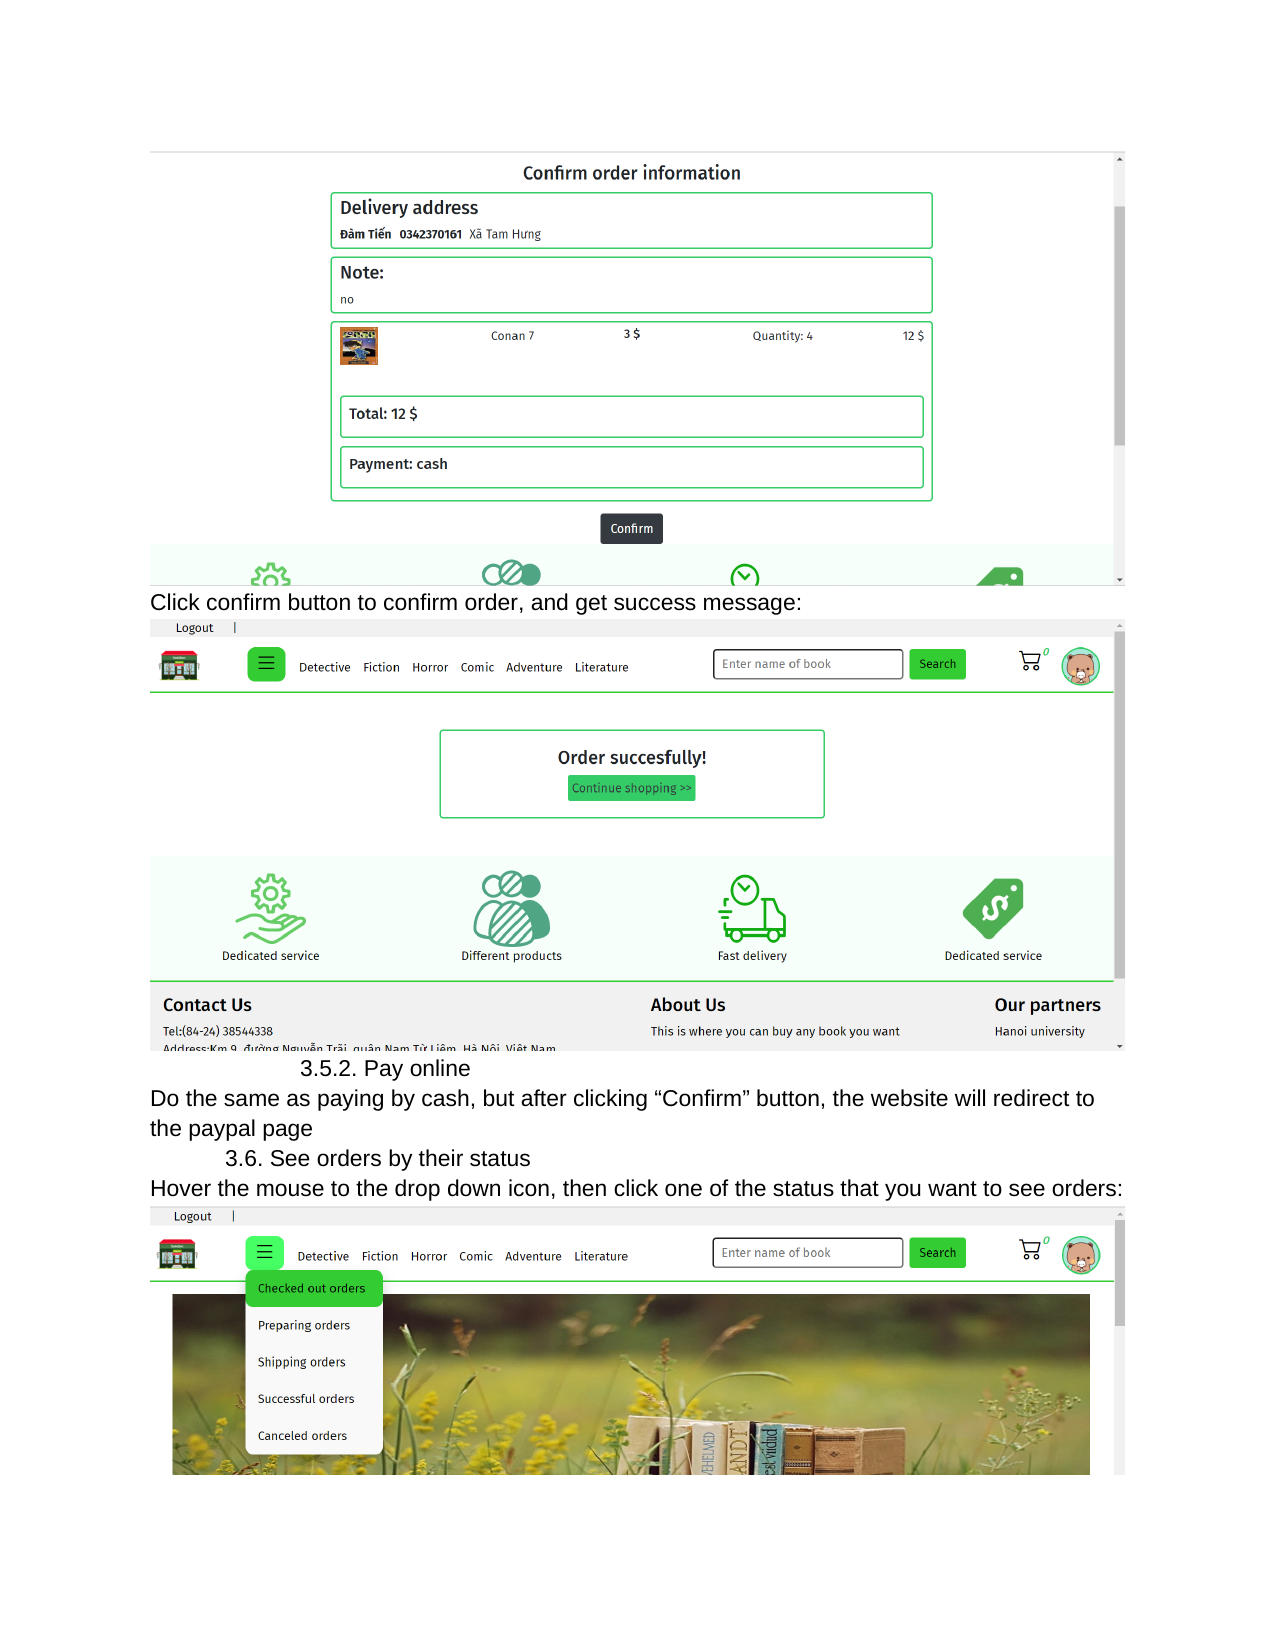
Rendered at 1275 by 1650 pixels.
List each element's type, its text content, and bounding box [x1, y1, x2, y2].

picture [150, 150, 1125, 586]
text Click confirm button to confirm order, and get success message: [150, 589, 1125, 616]
subtitle 3.6. See orders by their status [225, 1145, 1125, 1172]
subtitle 3.5.2. Pay online [225, 1054, 1125, 1081]
picture [150, 619, 1125, 1051]
text Do the same as paying by cash, but after clicking “Confirm” button, the website will redirect to the paypal page [150, 1085, 1125, 1141]
picture [150, 1205, 1125, 1475]
text Hover the mouse to the drop down icon, then click one of the status that you want to see orders: [150, 1175, 1125, 1202]
